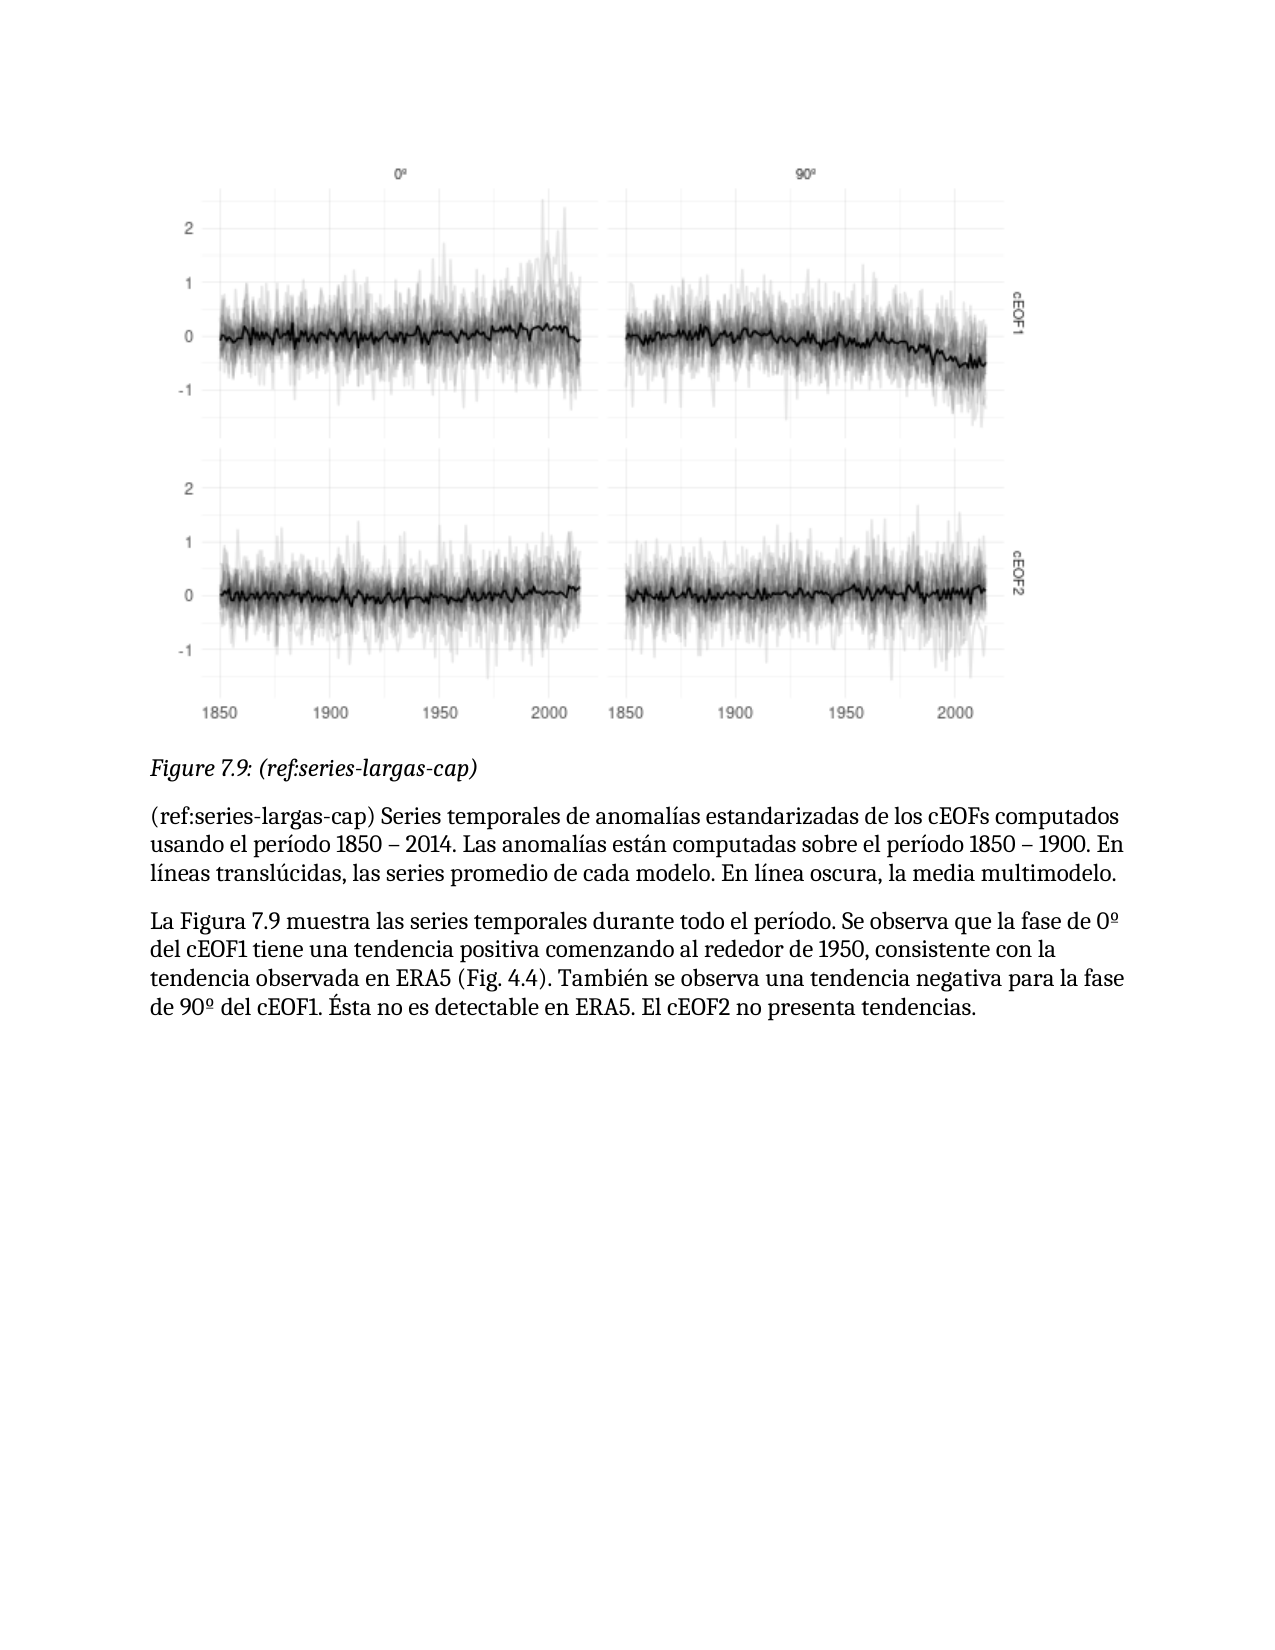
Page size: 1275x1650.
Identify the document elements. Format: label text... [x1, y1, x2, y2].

text La Figura 7.9 muestra las series temporales durante todo el período. Se observa que la fase de 0º del cEOF1 tiene una tendencia positiva comenzando al rededor de 1950, consistente con la tendencia observada en ERA5 (Fig. 4.4). También se observa una tendencia negativa para la fase de 90º del cEOF1. Ésta no es detectable en ERA5. El cEOF2 no presenta tendencias. [150, 907, 1125, 1022]
picture [168, 150, 1044, 734]
text Figure 7.9: (ref:series-largas-cap) [150, 754, 1125, 783]
text (ref:series-largas-cap) Series temporales de anomalías estandarizadas de los cEOFs computados usando el período 1850 – 2014. Las anomalías están computadas sobre el período 1850 – 1900. En líneas translúcidas, las series promedio de cada modelo. En línea oscura, la media multimodelo. [150, 802, 1125, 888]
